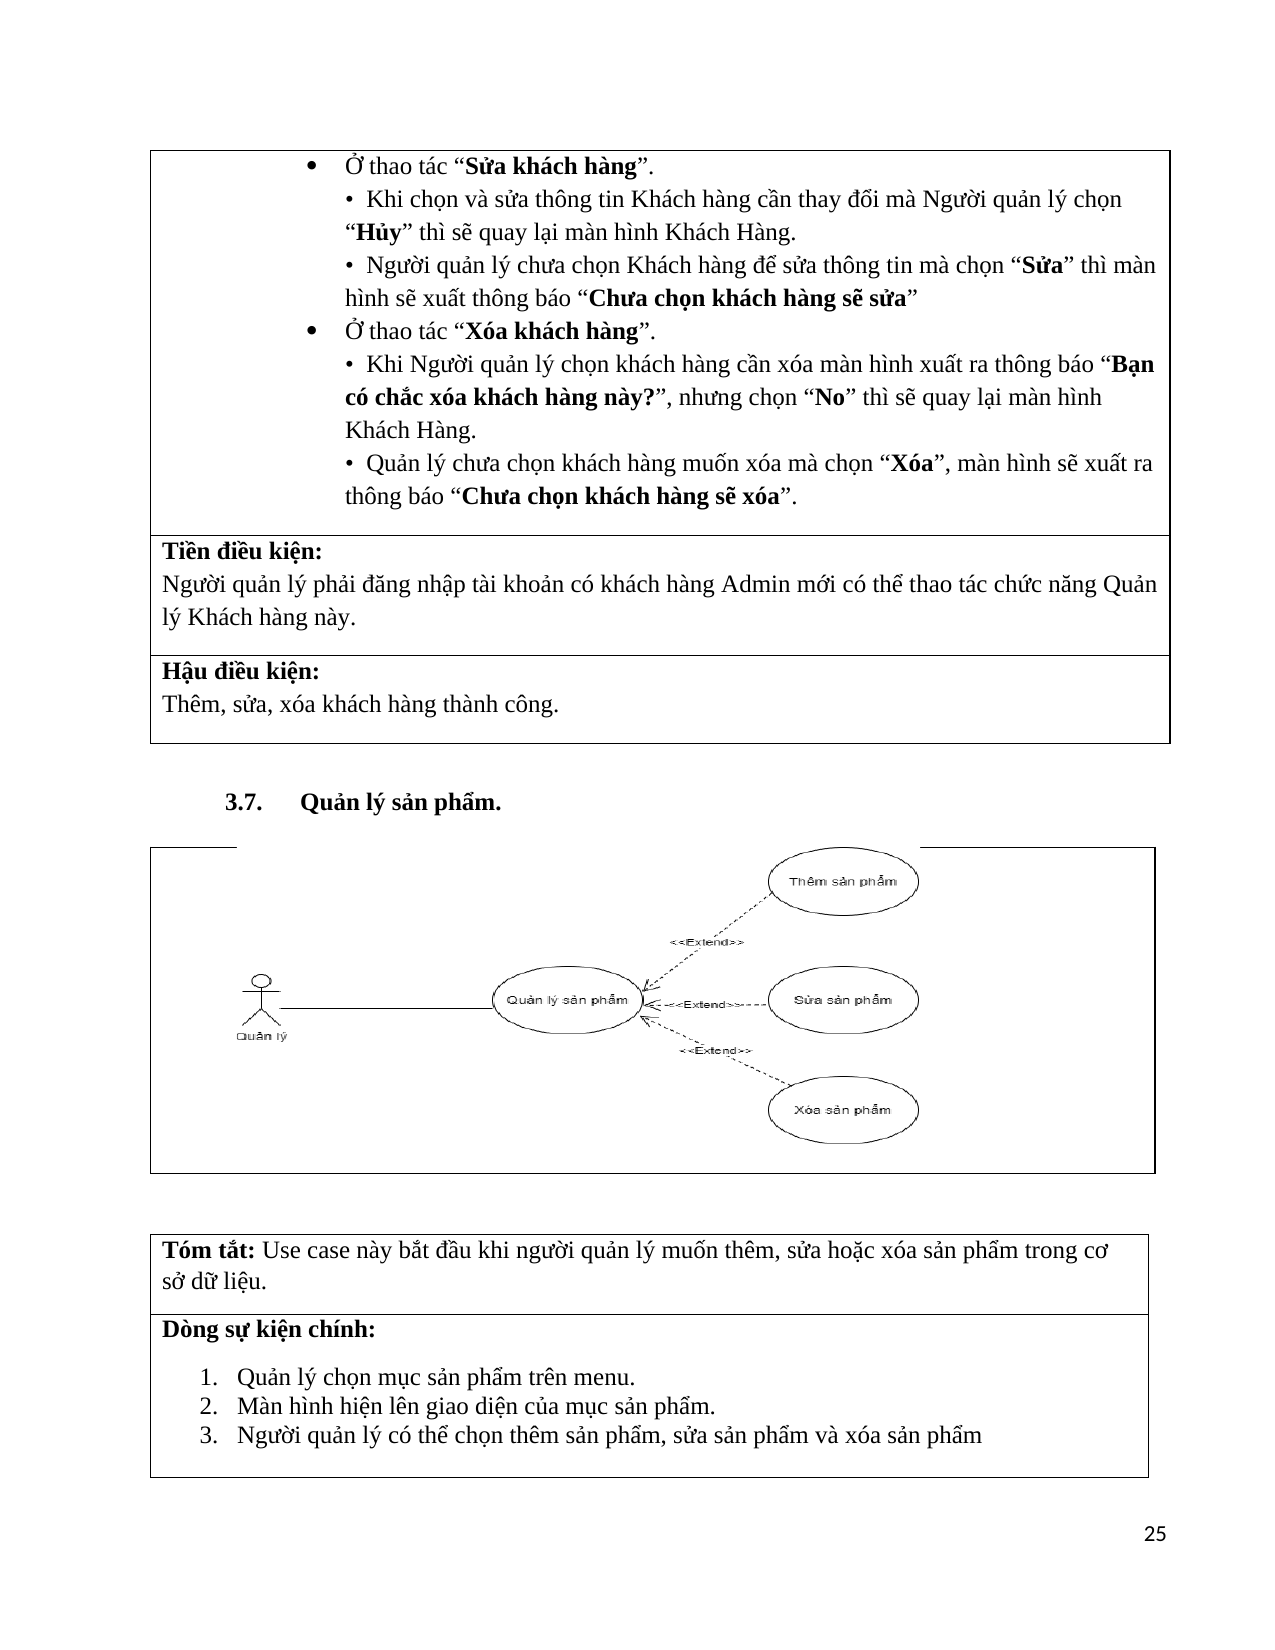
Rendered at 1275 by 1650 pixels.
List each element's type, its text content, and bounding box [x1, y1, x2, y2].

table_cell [151, 151, 1169, 535]
table_cell Tiền điều kiện: Người quản lý phải đăng nhập tài khoản có khách hàng Admin mới có thể thao tác chức năng Quản lý Khách hàng này. [151, 536, 1169, 655]
list Quản lý sản phẩm. [225, 787, 1167, 816]
picture [236, 847, 920, 1144]
table_cell Hậu điều kiện: Thêm, sửa, xóa khách hàng thành công. [151, 656, 1169, 743]
table_header Tóm tắt: Use case này bắt đầu khi người quản lý muốn thêm, sửa hoặc xóa sản phẩm trong cơ sở dữ liệu. [151, 1235, 1148, 1313]
table_header [151, 848, 1154, 1173]
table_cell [151, 1315, 1148, 1477]
